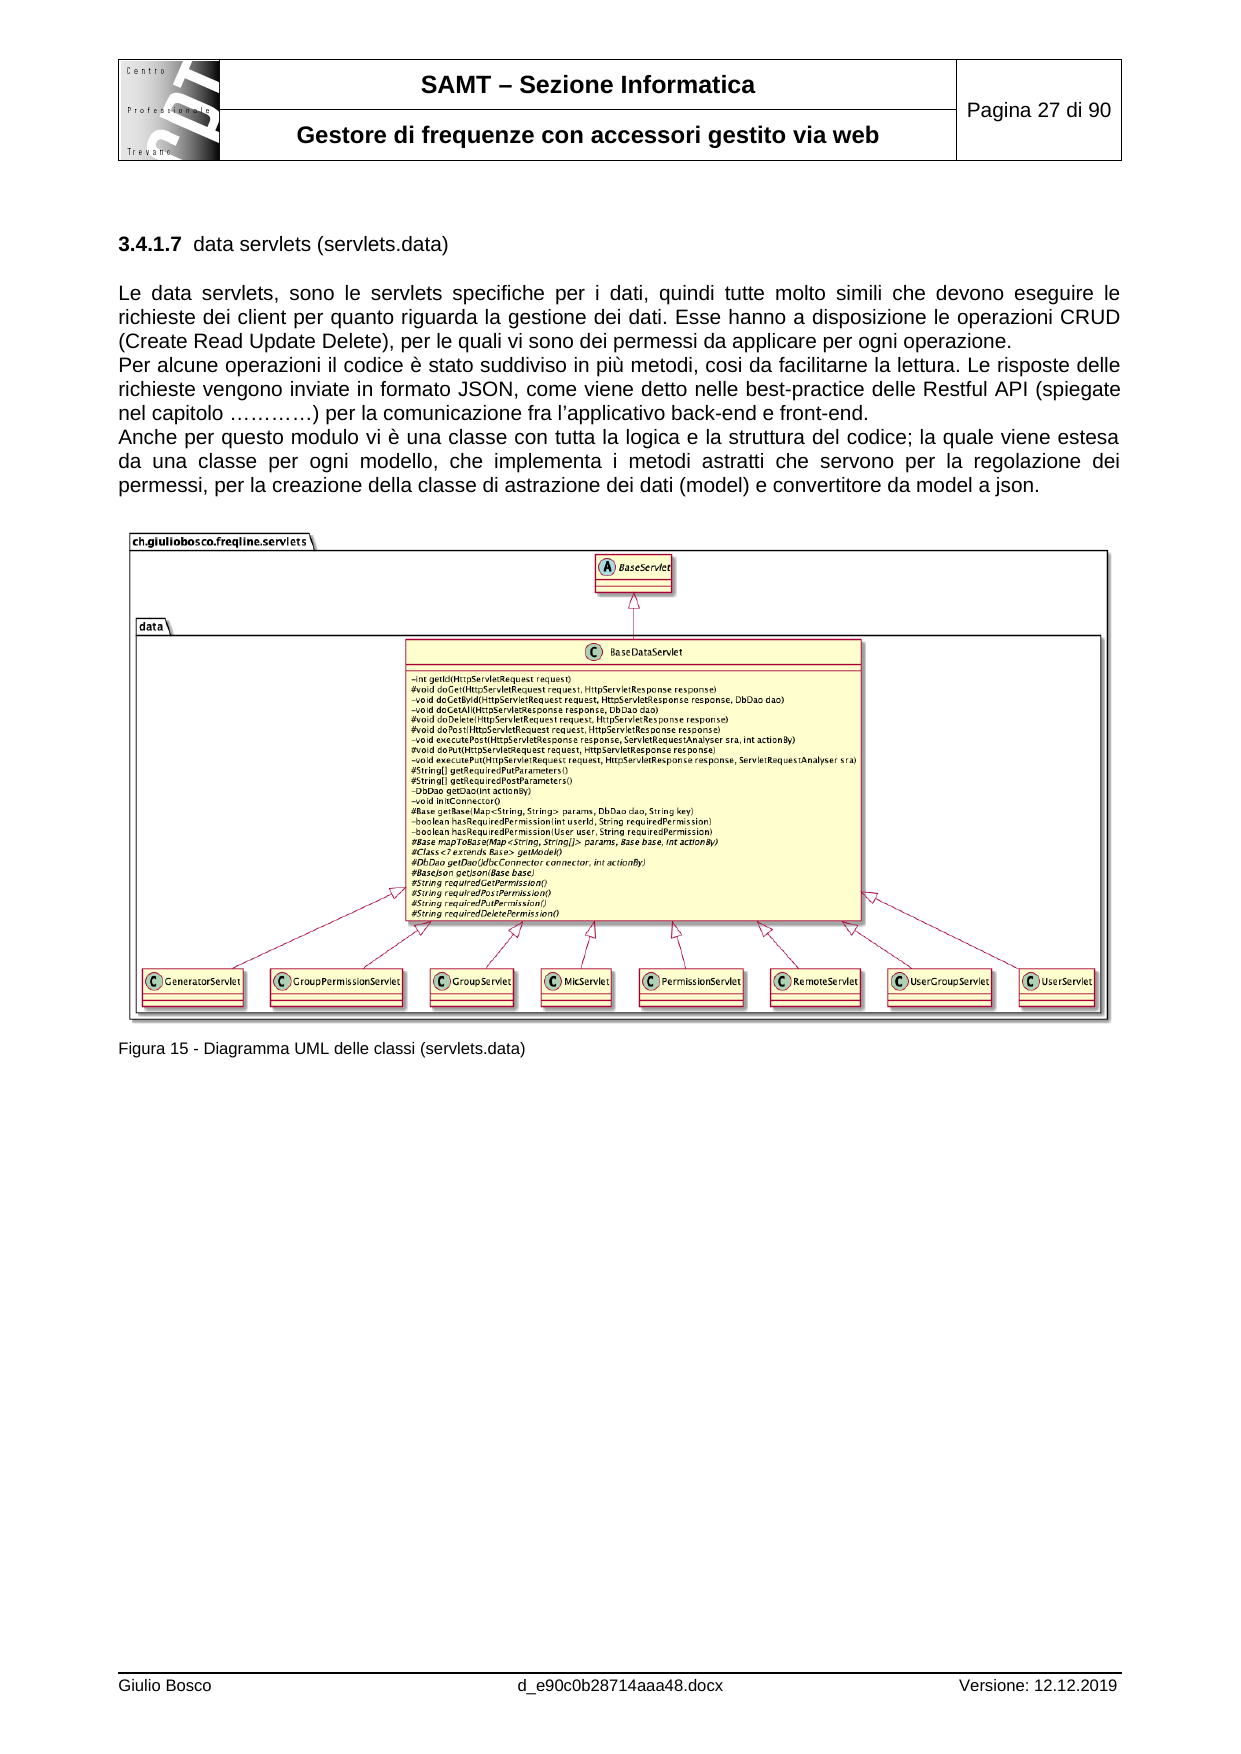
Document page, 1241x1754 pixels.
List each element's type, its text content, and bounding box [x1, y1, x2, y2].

picture [119, 60, 220, 160]
text Le data servlets, sono le servlets specifiche per i dati, quindi tutte molto simili che devono eseguire le richieste dei client per quanto riguarda la gestione dei dati. Esse hanno a disposizione le operazioni CRUD (Create Read Update Delete), per le quali vi sono dei permessi da applicare per ogni operazione. [118, 281, 1122, 353]
subtitle data servlets (servlets.data) [118, 232, 1122, 256]
text Per alcune operazioni il codice è stato suddiviso in più metodi, cosi da facilitarne la lettura. Le risposte delle richieste vengono inviate in formato JSON, come viene detto nelle best-practice delle Restful API (spiegate nel capitolo …………) per la comunicazione fra l’applicativo back-end e front-end. [118, 353, 1122, 424]
picture [118, 520, 1123, 1027]
text Figura 15 - Diagramma UML delle classi (servlets.data) [118, 1039, 1122, 1058]
text Anche per questo modulo vi è una classe con tutta la logica e la struttura del codice; la quale viene estesa da una classe per ogni modello, che implementa i metodi astratti che servono per la regolazione dei permessi, per la creazione della classe di astrazione dei dati (model) e convertitore da model a json. [118, 424, 1122, 496]
